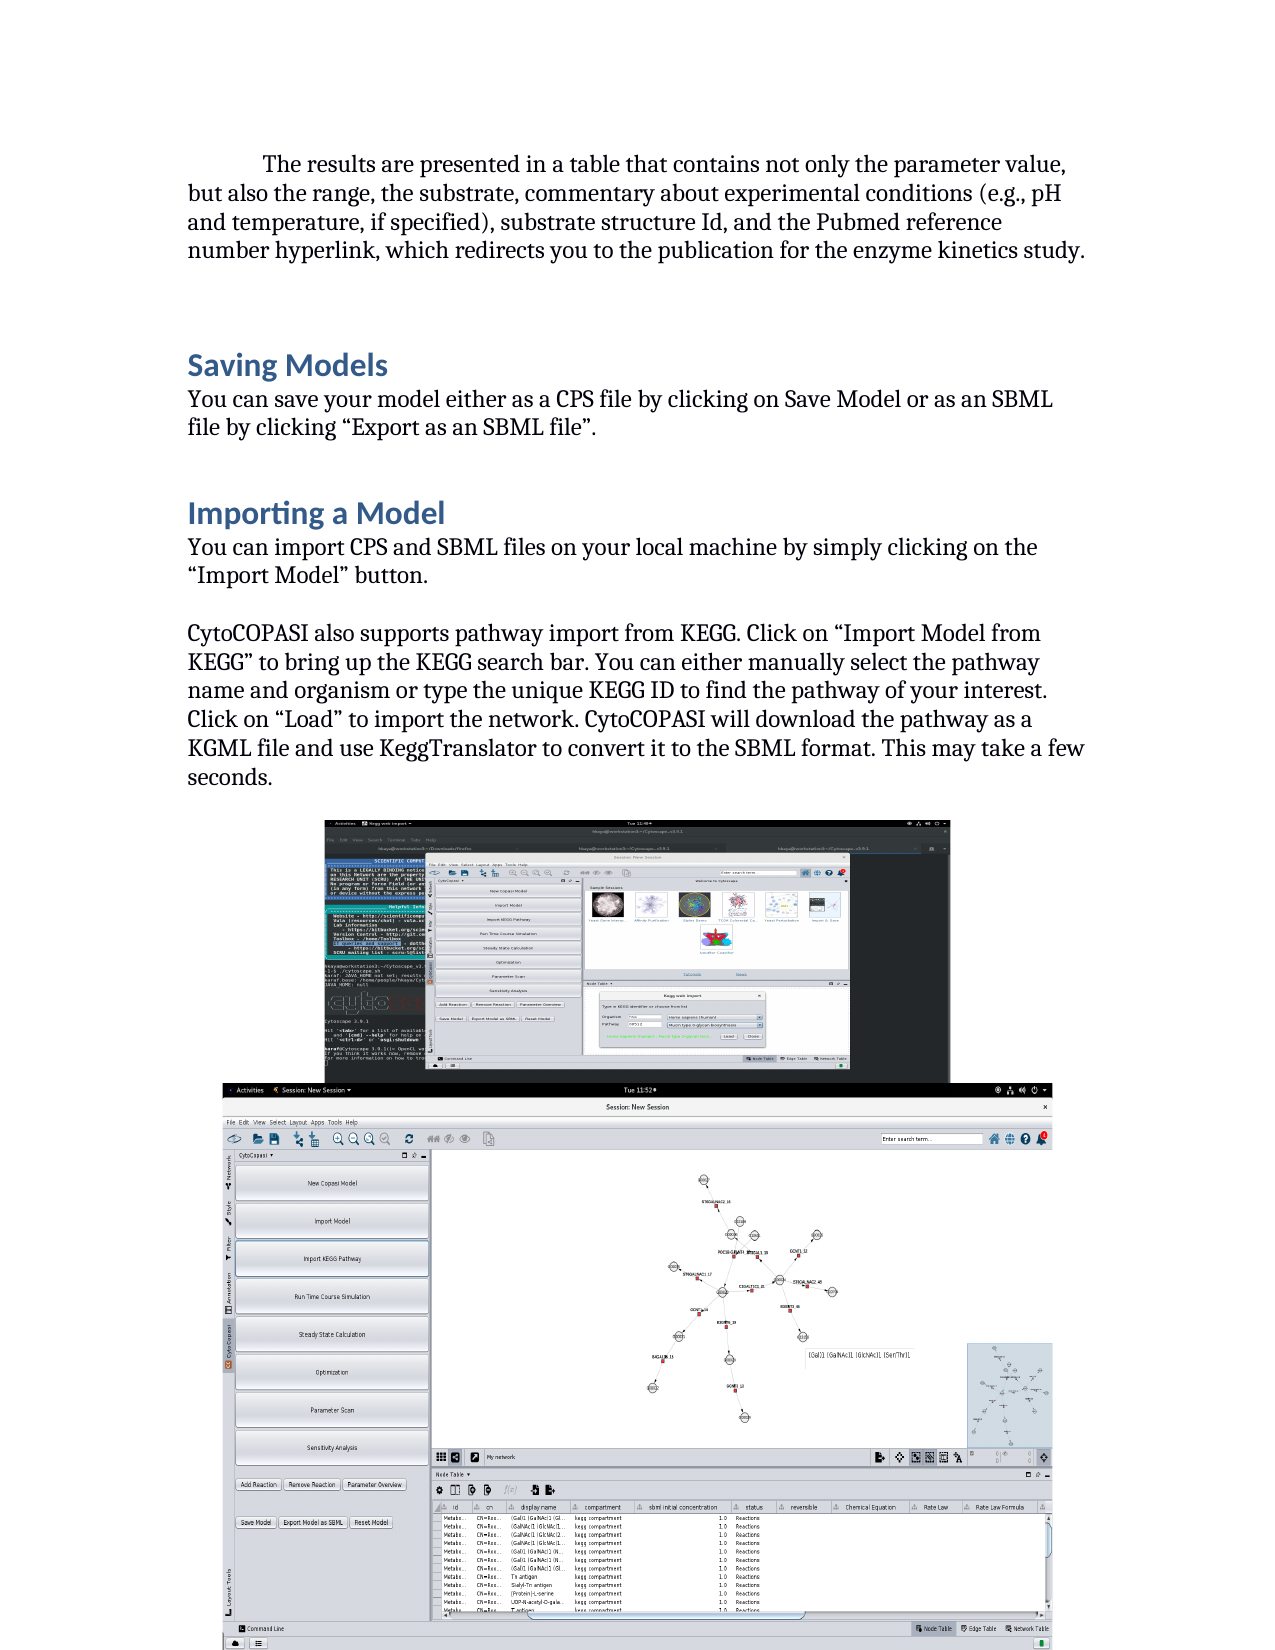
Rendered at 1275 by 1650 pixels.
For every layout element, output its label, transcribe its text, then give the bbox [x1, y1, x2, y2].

subtitle Saving Models [187, 344, 1087, 384]
subtitle Importing a Model [187, 492, 1087, 533]
text The results are presented in a table that contains not only the parameter value, but also the range, the substrate, commentary about experimental conditions (e.g., pH and temperature, if specified), substrate structure Id, and the Pubmed reference number hyperlink, which redirects you to the publication for the enzyme kinetics study. [187, 150, 1087, 265]
text You can import CPS and SBML files on your local machine by simply clicking on the “Import Model” button. [187, 533, 1087, 590]
text You can save your model either as a CPS file by clicking on Save Model or as an SBML file by clicking “Export as an SBML file”. [187, 384, 1087, 442]
text CytoCOPASI also supports pathway import from KEGG. Click on “Import Model from KEGG” to bring up the KEGG search bar. You can either manually select the pathway name and organism or type the unique KEGG ID to find the pathway of your interest. Click on “Load” to import the network. CytoCOPASI will download the pathway as a KGML file and use KeggTranslator to convert it to the SBML format. This may take a few seconds. [187, 619, 1087, 791]
picture [222, 820, 1053, 1650]
